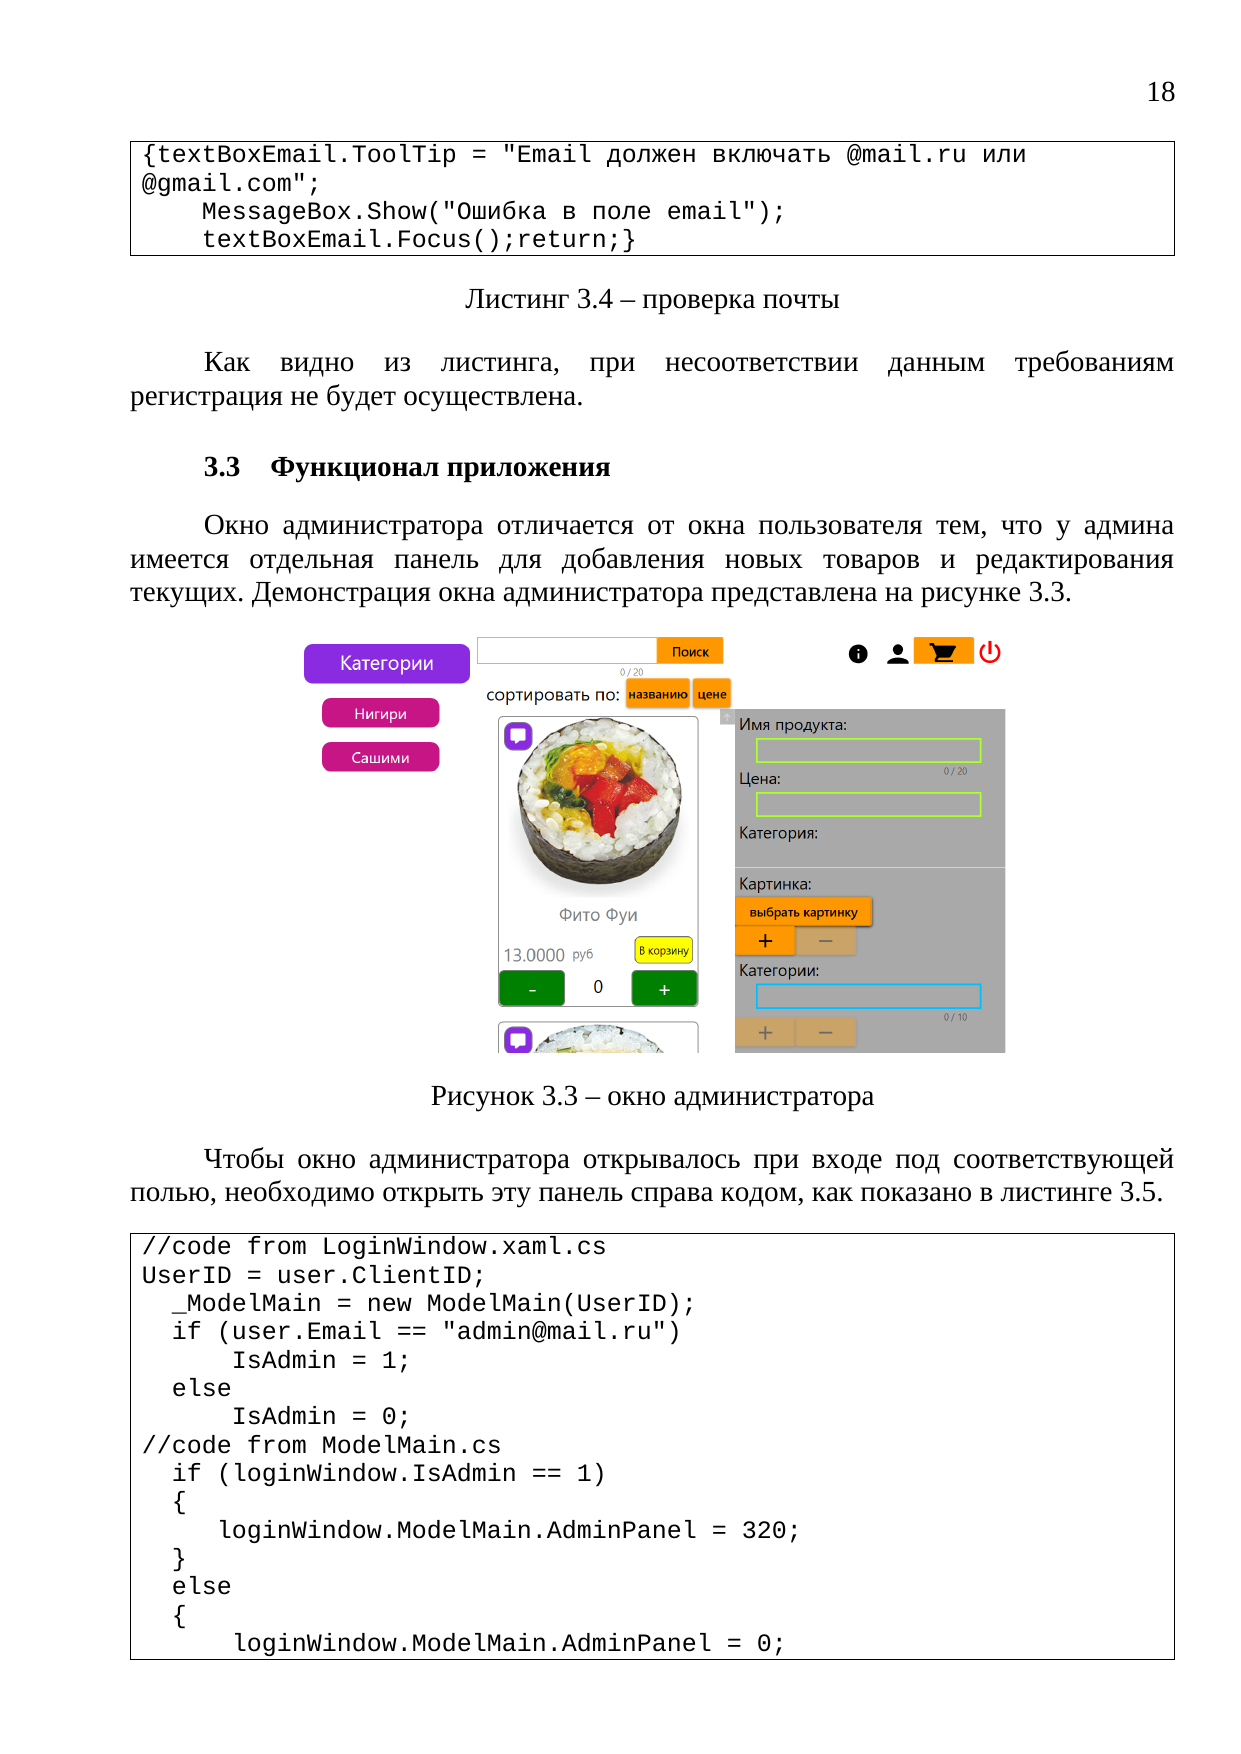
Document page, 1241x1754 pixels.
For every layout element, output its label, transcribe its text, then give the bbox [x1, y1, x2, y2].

text Рисунок 3.3 – окно администратора [130, 1078, 1175, 1112]
text Окно администратора отличается от окна пользователя тем, что у админа имеется отдельная панель для добавления новых товаров и редактирования текущих. Демонстрация окна администратора представлена на рисунке 3.3. [130, 507, 1175, 608]
picture [299, 637, 1006, 1053]
subtitle Функционал приложения [204, 449, 1175, 482]
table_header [131, 1234, 1174, 1659]
text Как видно из листинга, при несоответствии данным требованиям регистрация не будет осуществлена. [130, 344, 1175, 411]
text Чтобы окно администратора открывалось при входе под соответствующей полью, необходимо открыть эту панель справа кодом, как показано в листинге 3.5. [130, 1141, 1175, 1208]
text Листинг 3.4 – проверка почты [130, 281, 1175, 315]
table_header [131, 142, 1174, 255]
